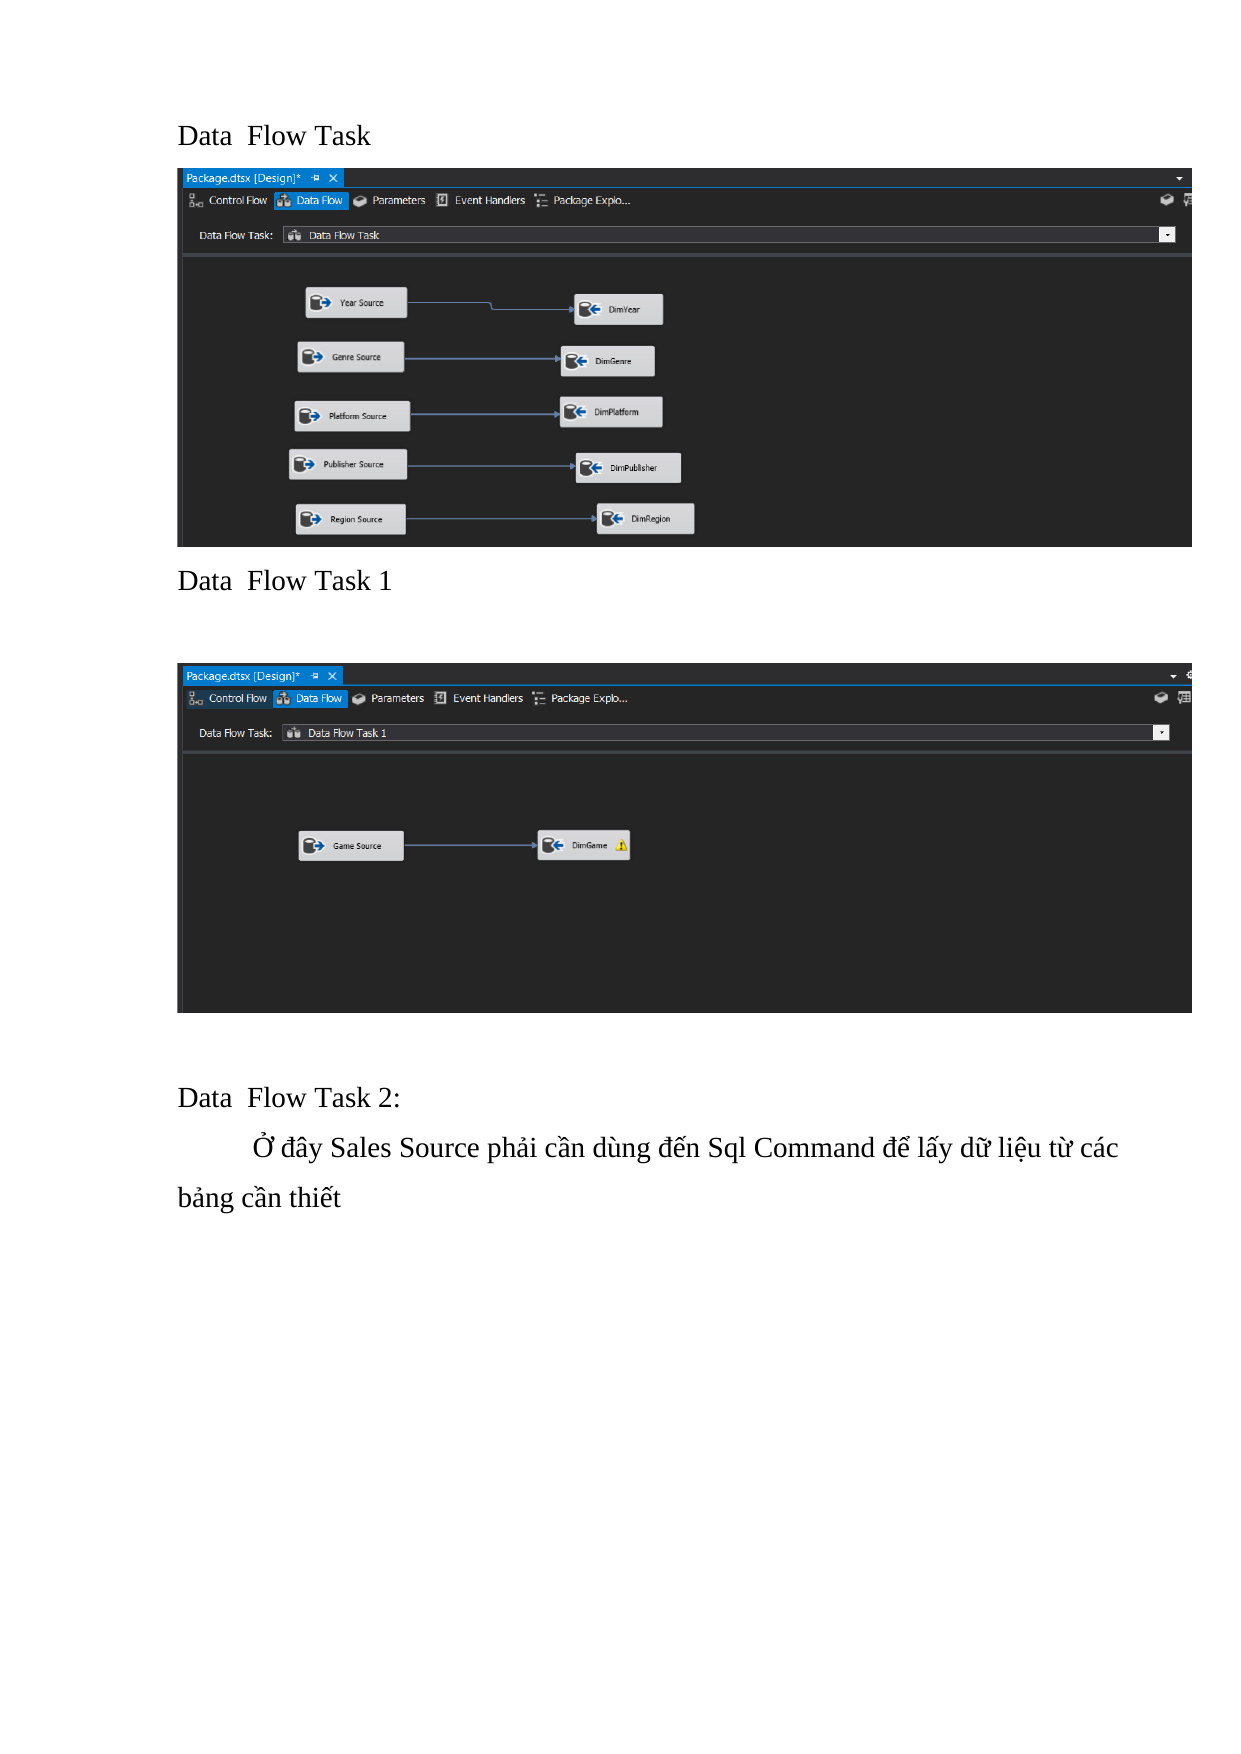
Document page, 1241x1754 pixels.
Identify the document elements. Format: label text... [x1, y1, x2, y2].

text Data Flow Task 2: [177, 1080, 1122, 1113]
picture [177, 168, 1192, 547]
text Data Flow Task 1 [177, 563, 1122, 597]
text Data Flow Task [177, 118, 1122, 152]
text Ở đây Sales Source phải cần dùng đến Sql Command để lấy dữ liệu từ các bảng cần thiết [177, 1130, 1122, 1214]
picture [177, 663, 1192, 1013]
